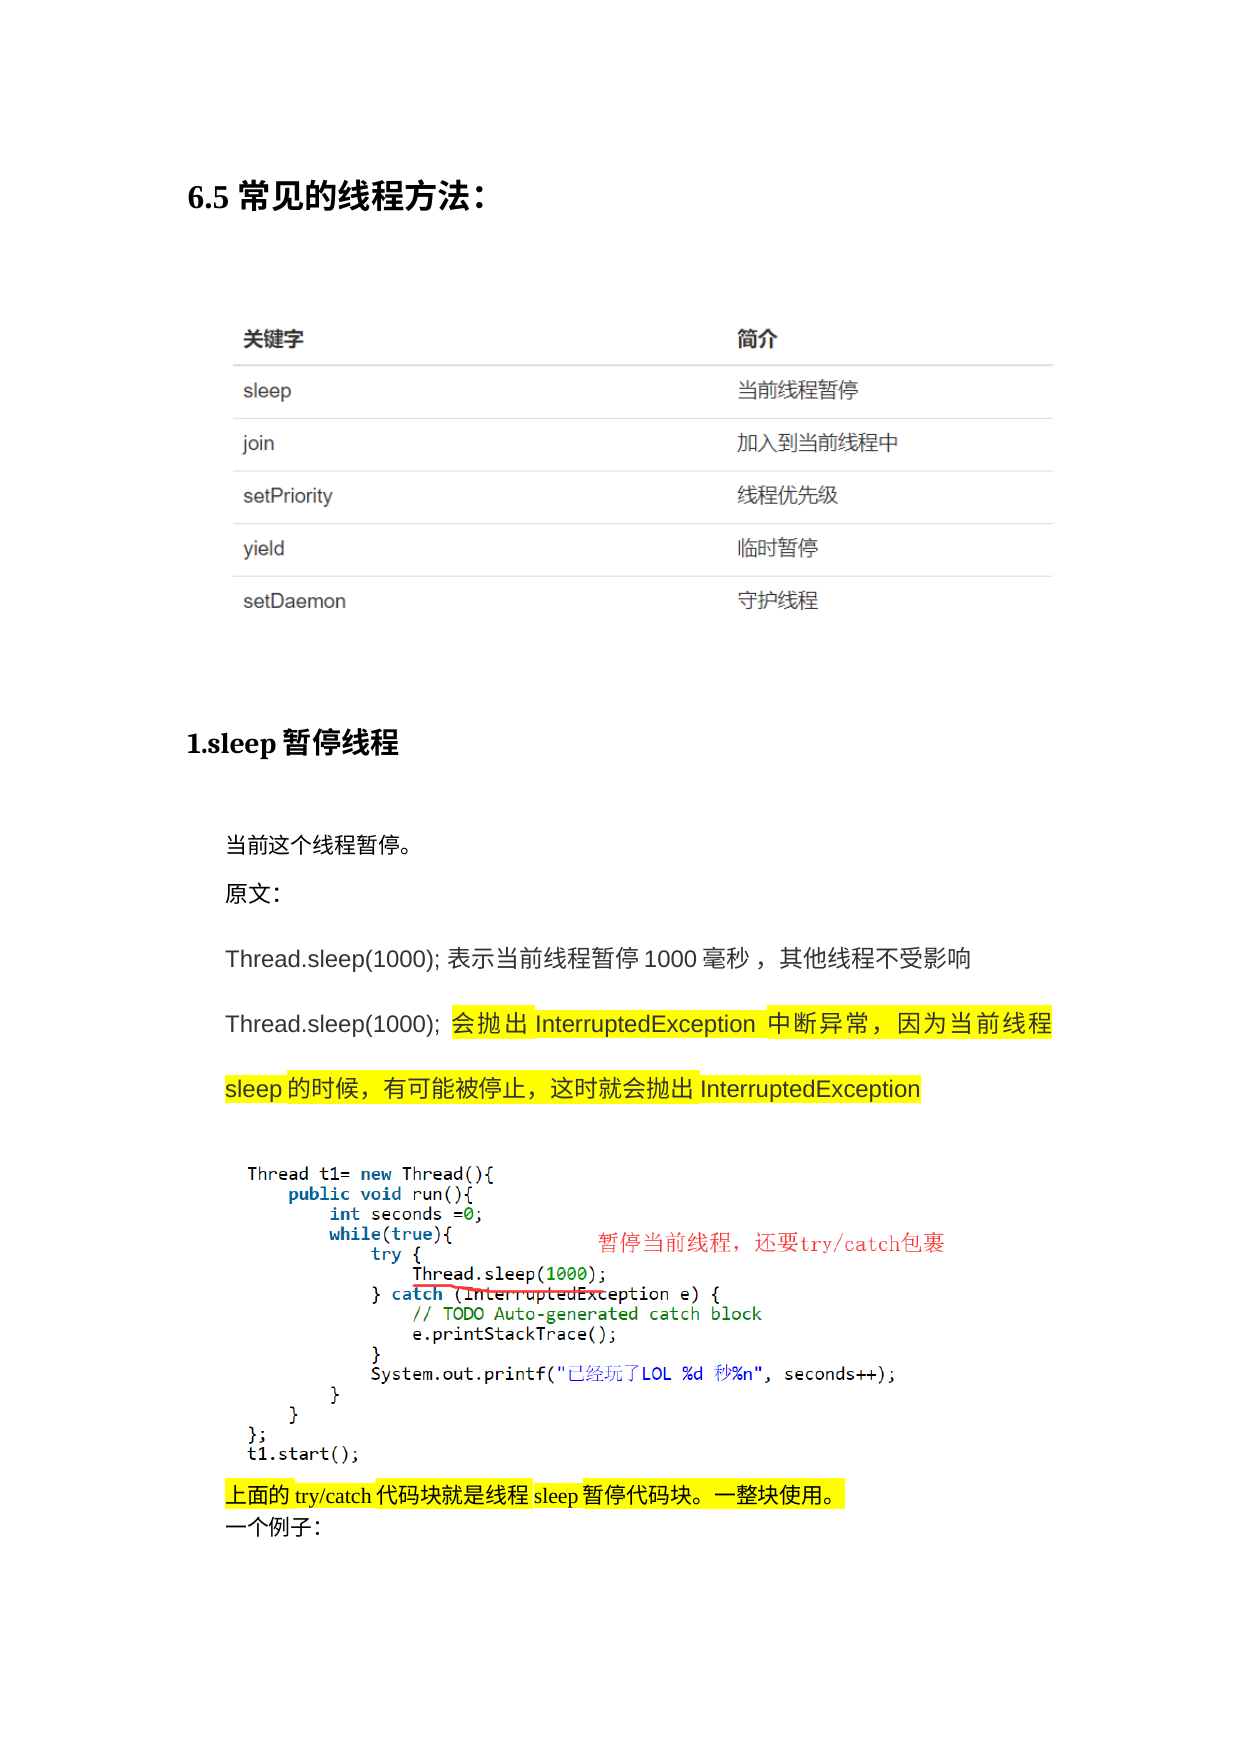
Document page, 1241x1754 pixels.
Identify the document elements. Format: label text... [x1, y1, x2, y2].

list 上面的try/catch代码块就是线程sleep暂停代码块。一整块使用。 [225, 1477, 1053, 1510]
list Thread.sleep(1000); 表示当前线程暂停1000毫秒 ，其他线程不受影响 Thread.sleep(1000); 会抛出InterruptedException 中断异常，因为当前线程sleep的时候，有可能被停止，这时就会抛出 InterruptedException [225, 925, 1053, 1120]
subtitle 6.5 常见的线程方法： [187, 162, 1053, 227]
picture [187, 289, 1053, 623]
list 当前这个线程暂停。 [225, 827, 1053, 860]
list 原文： [225, 860, 1053, 925]
subtitle 1.sleep 暂停线程 [187, 708, 1053, 773]
list 一个例子： [225, 1510, 1053, 1542]
picture [225, 1152, 1006, 1476]
